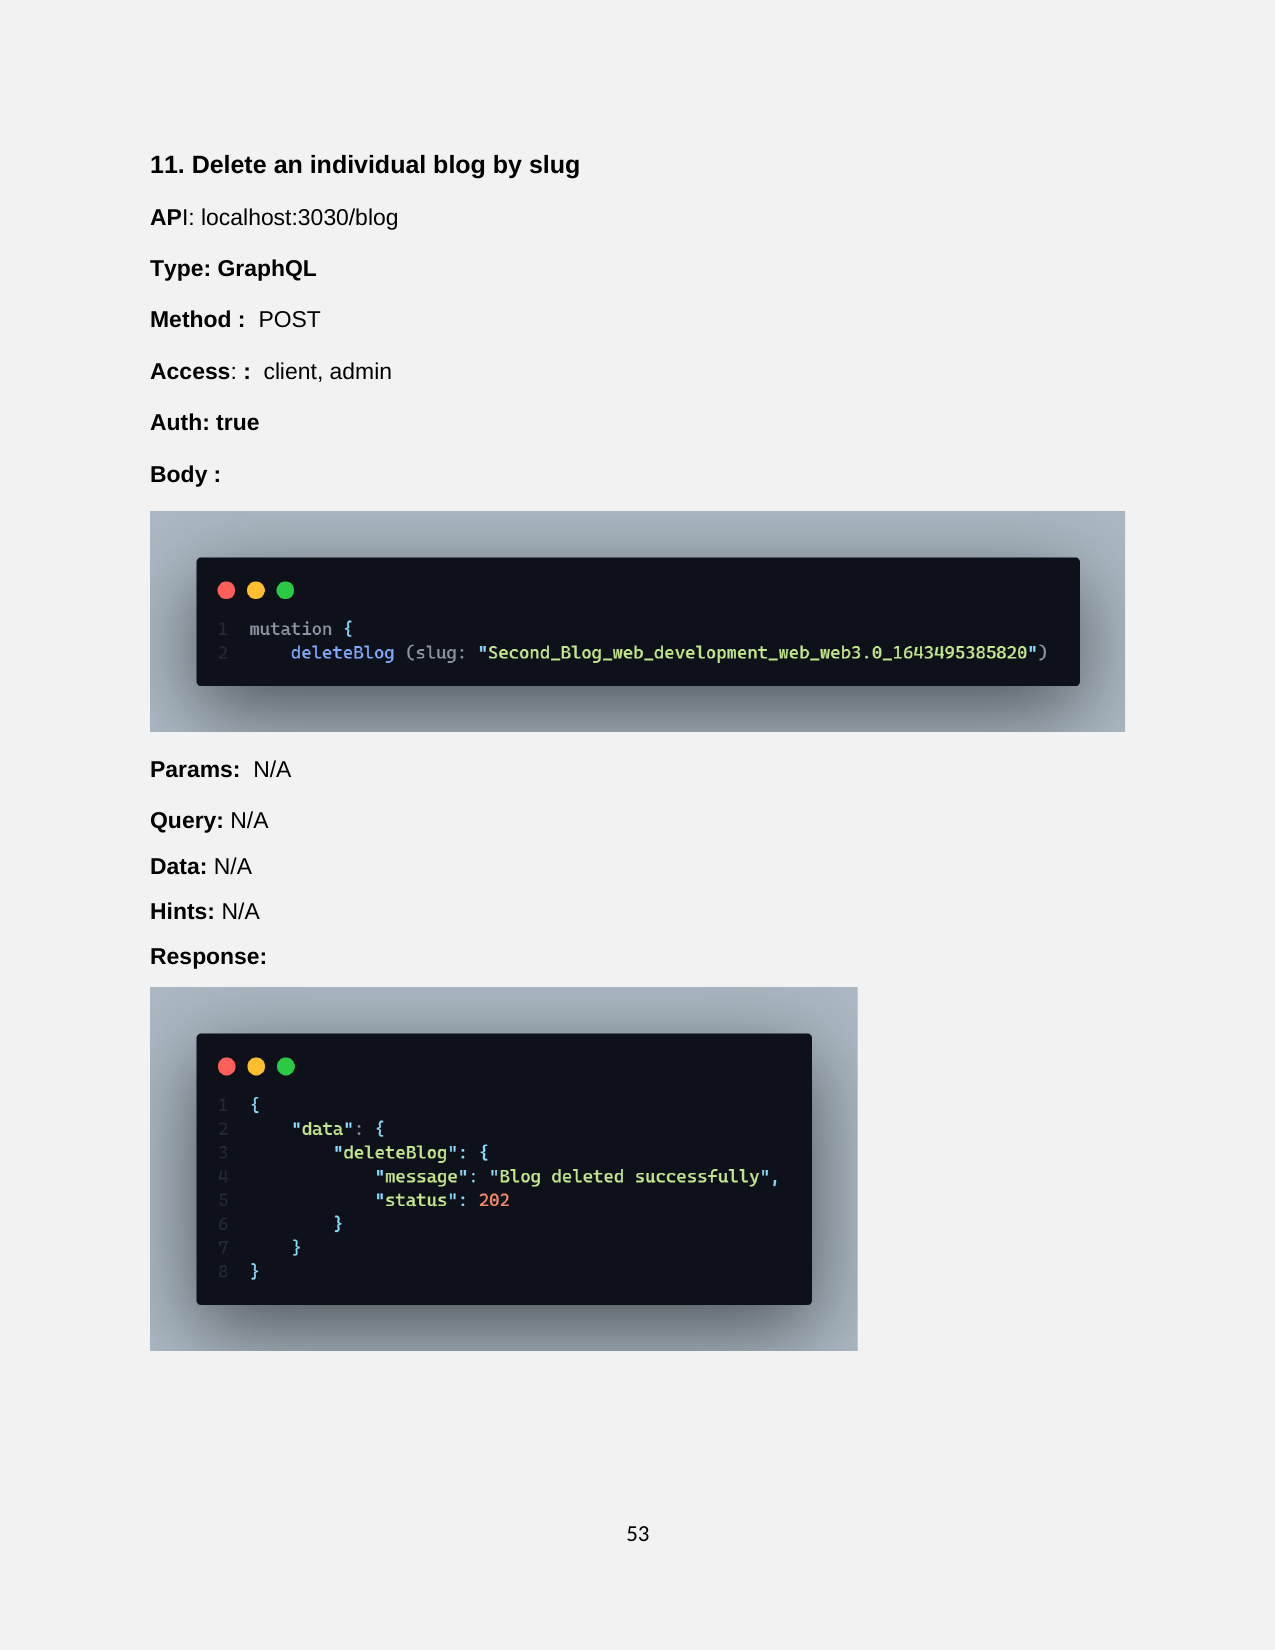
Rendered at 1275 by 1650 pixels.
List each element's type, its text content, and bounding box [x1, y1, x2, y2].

text Auth: true [150, 409, 1125, 436]
text Hints: N/A [150, 898, 1125, 924]
picture [150, 987, 858, 1351]
text Params: N/A [150, 756, 1125, 782]
text Method : POST [150, 306, 1125, 333]
picture [150, 511, 1125, 732]
text 11. Delete an individual blog by slug [150, 150, 1125, 179]
text Body : [150, 461, 1125, 487]
text Response: [150, 943, 1125, 969]
text Type: GraphQL [150, 255, 1125, 281]
text Access: : client, admin [150, 358, 1125, 384]
text API: localhost:3030/blog [150, 204, 1125, 230]
text Query: N/A [150, 807, 1125, 834]
text Data: N/A [150, 853, 1125, 879]
